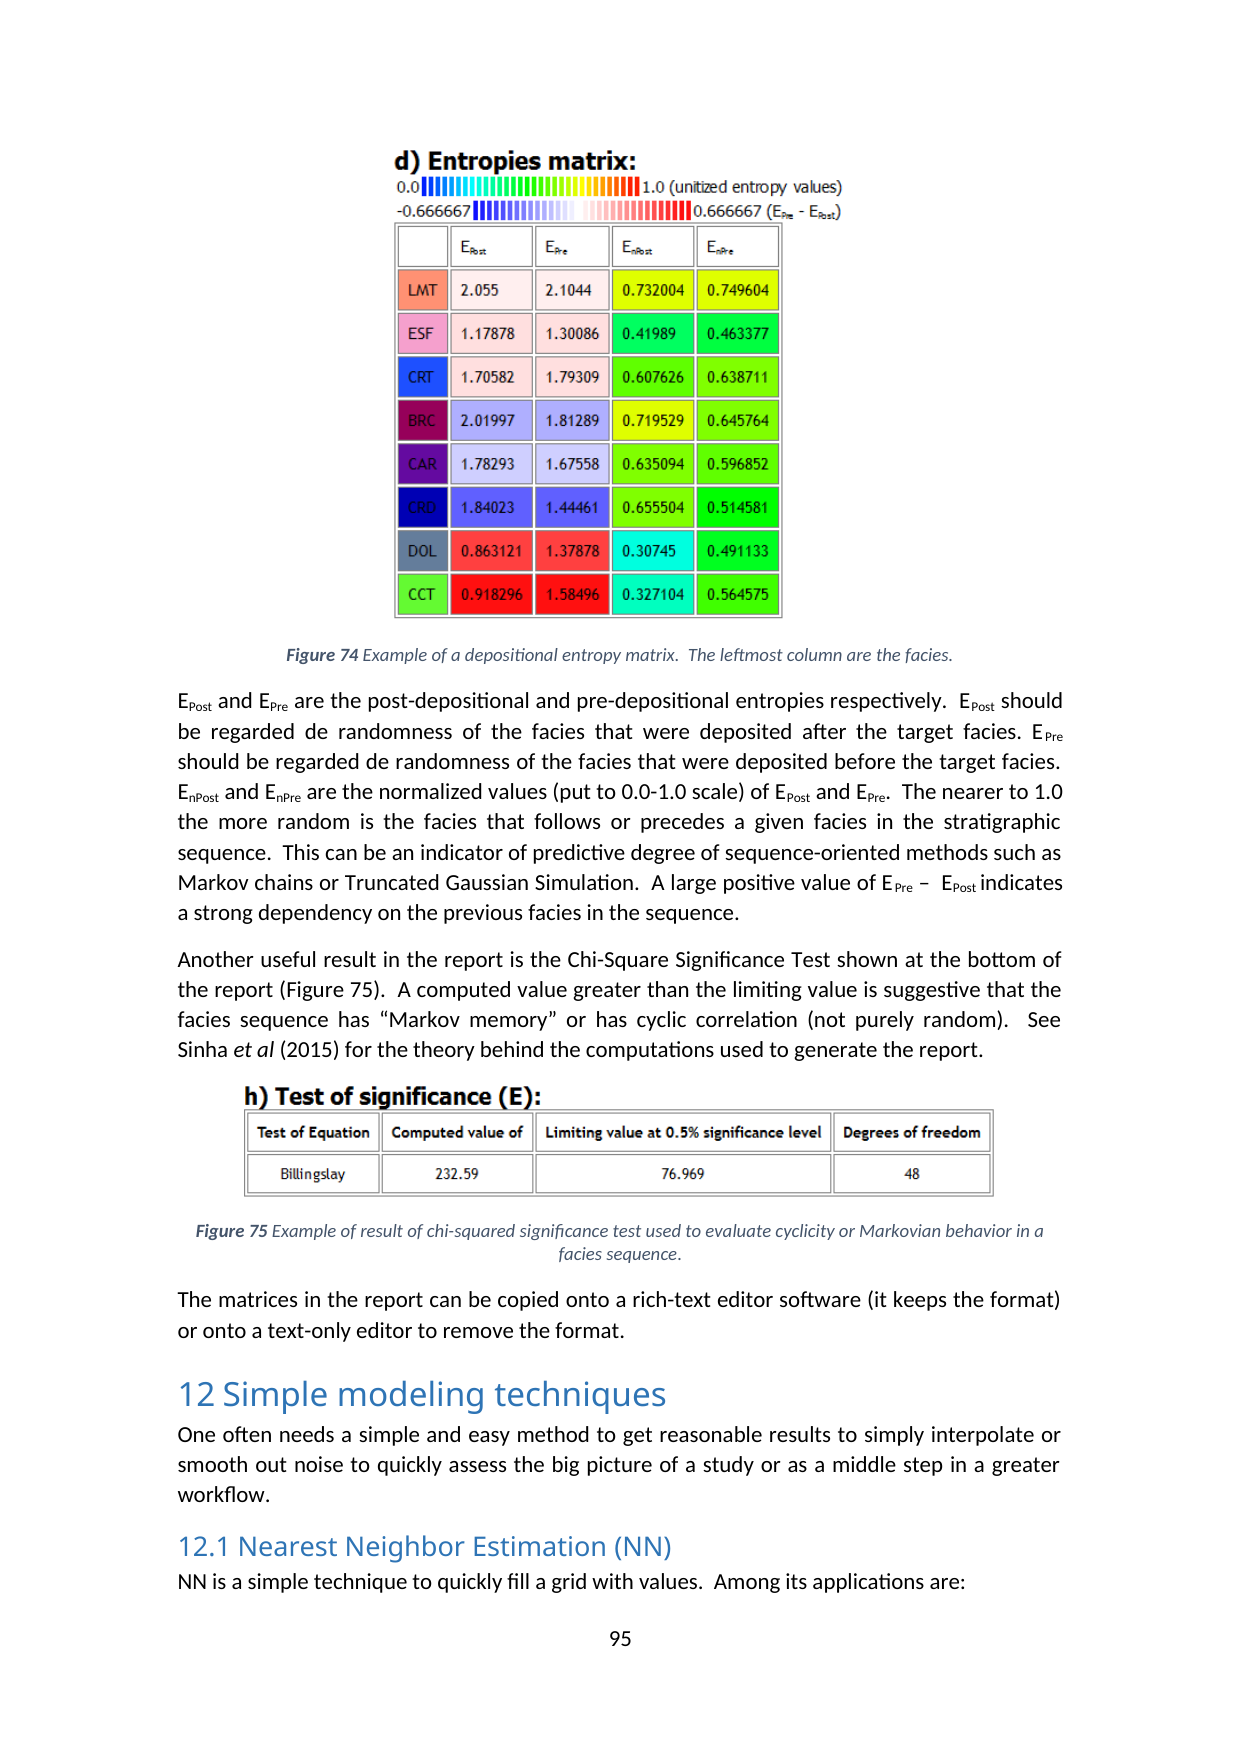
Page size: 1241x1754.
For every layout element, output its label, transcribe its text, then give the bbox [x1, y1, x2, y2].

text Figure 74 Example of a depositional entropy matrix. The leftmost column are the facies. [177, 643, 1063, 666]
text NN is a simple technique to quickly fill a grid with values. Among its applications are: [177, 1567, 1063, 1595]
subtitle Simple modeling techniques [177, 1371, 1063, 1416]
text EPost and EPre are the post-depositional and pre-depositional entropies respectively. EPost should be regarded de randomness of the facies that were deposited after the target facies. EPre should be regarded de randomness of the facies that were deposited before the target facies. EnPost and EnPre are the normalized values (put to 0.0-1.0 scale) of EPost and EPre. The nearer to 1.0 the more random is the facies that follows or precedes a given facies in the stratigraphic sequence. This can be an indicator of predictive degree of sequence-oriented methods such as Markov chains or Truncated Gaussian Simulation. A large positive value of EPre – EPost indicates a strong dependency on the previous facies in the sequence. [177, 687, 1063, 926]
picture [243, 1082, 997, 1201]
text The matrices in the report can be copied onto a rich-text editor software (it keeps the format) or onto a text-only editor to remove the format. [177, 1286, 1063, 1344]
text Figure 75 Example of result of chi-squared significance test used to evaluate cyclicity or Markovian behavior in a facies sequence. [177, 1219, 1063, 1265]
text Another useful result in the report is the Chi-Square Significance Test shown at the bottom of the report (Figure 75). A computed value greater than the limiting value is suggestive that the facies sequence has “Markov memory” or has cyclic correlation (not purely random). See Sinha et al (2015) for the theory behind the computations used to generate the report. [177, 945, 1063, 1064]
text One often needs a simple and easy method to get reasonable results to simply interpolate or smooth out noise to quickly assess the big picture of a study or as a middle step in a greater workflow. [177, 1420, 1063, 1508]
picture [391, 147, 849, 624]
subtitle Nearest Neighbor Estimation (NN) [177, 1527, 1063, 1564]
